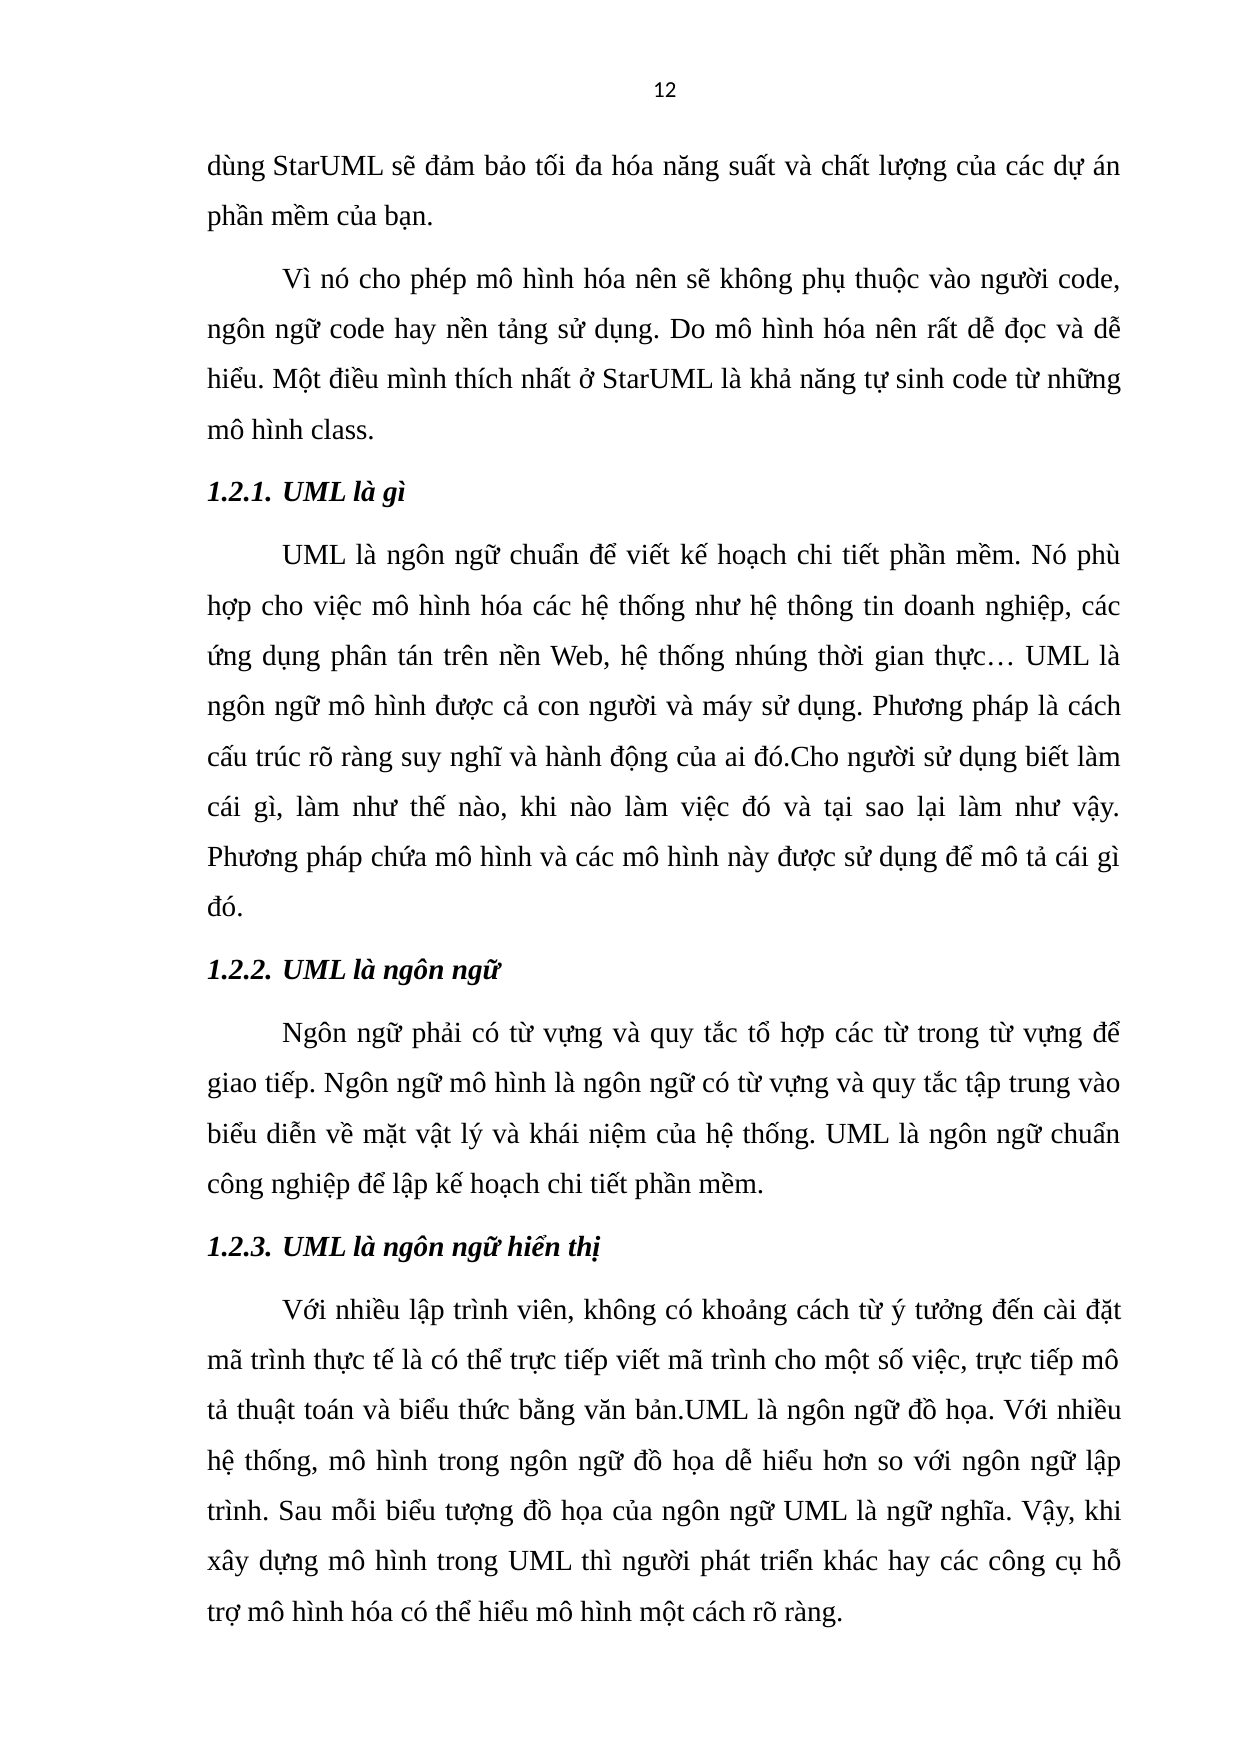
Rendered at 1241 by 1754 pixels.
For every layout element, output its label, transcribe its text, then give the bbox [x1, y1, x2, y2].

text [207, 148, 1122, 232]
text UML là ngôn ngữ chuẩn để viết kế hoạch chi tiết phần mềm. Nó phù hợp cho việc mô hình hóa các hệ thống như hệ thông tin doanh nghiệp, các ứng dụng phân tán trên nền Web, hệ thống nhúng thời gian thực… UML là ngôn ngữ mô hình được cả con người và máy sử dụng. Phương pháp là cách cấu trúc rõ ràng suy nghĩ và hành động của ai đó.Cho người sử dụng biết làm cái gì, làm như thế nào, khi nào làm việc đó và tại sao lại làm như vậy. Phương pháp chứa mô hình và các mô hình này được sử dụng để mô tả cái gì đó. [207, 537, 1122, 923]
subtitle UML là ngôn ngữ hiển thị [207, 1229, 1122, 1262]
subtitle UML là ngôn ngữ [207, 952, 1122, 986]
subtitle UML là gì [207, 474, 1122, 508]
text Với nhiều lập trình viên, không có khoảng cách từ ý tưởng đến cài đặt mã trình thực tế là có thể trực tiếp viết mã trình cho một số việc, trực tiếp mô tả thuật toán và biểu thức bằng văn bản.UML là ngôn ngữ đồ họa. Với nhiều hệ thống, mô hình trong ngôn ngữ đồ họa dễ hiểu hơn so với ngôn ngữ lập trình. Sau mỗi biểu tượng đồ họa của ngôn ngữ UML là ngữ nghĩa. Vậy, khi xây dựng mô hình trong UML thì người phát triển khác hay các công cụ hỗ trợ mô hình hóa có thể hiểu mô hình một cách rõ ràng. [207, 1292, 1122, 1627]
text Vì nó cho phép mô hình hóa nên sẽ không phụ thuộc vào người code, ngôn ngữ code hay nền tảng sử dụng. Do mô hình hóa nên rất dễ đọc và dễ hiểu. Một điều mình thích nhất ở StarUML là khả năng tự sinh code từ những mô hình class. [207, 261, 1122, 445]
text Ngôn ngữ phải có từ vựng và quy tắc tổ hợp các từ trong từ vựng để giao tiếp. Ngôn ngữ mô hình là ngôn ngữ có từ vựng và quy tắc tập trung vào biểu diễn về mặt vật lý và khái niệm của hệ thống. UML là ngôn ngữ chuẩn công nghiệp để lập kế hoạch chi tiết phần mềm. [207, 1015, 1122, 1200]
